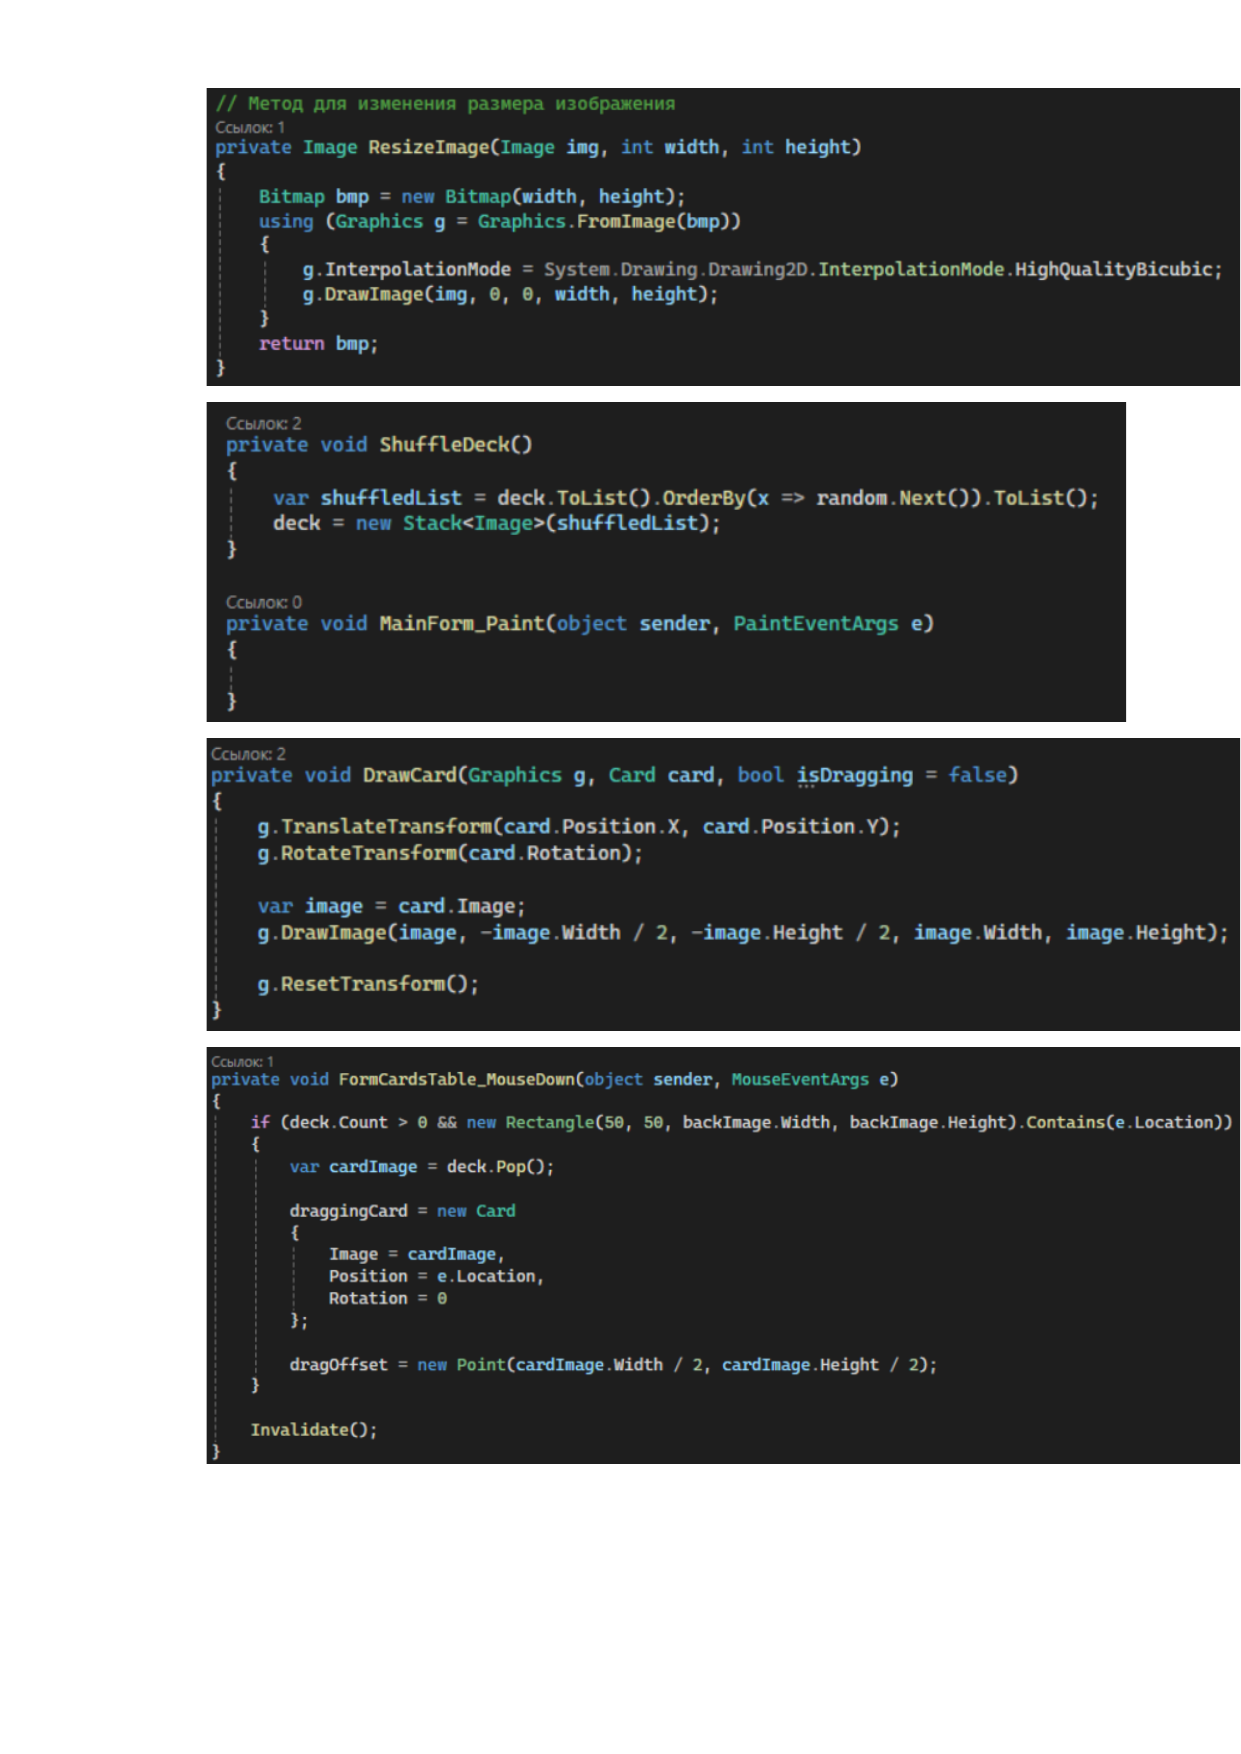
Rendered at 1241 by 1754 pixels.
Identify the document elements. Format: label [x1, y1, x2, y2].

picture [206, 1047, 1241, 1464]
picture [206, 88, 1241, 386]
picture [206, 738, 1241, 1031]
picture [206, 402, 1127, 722]
